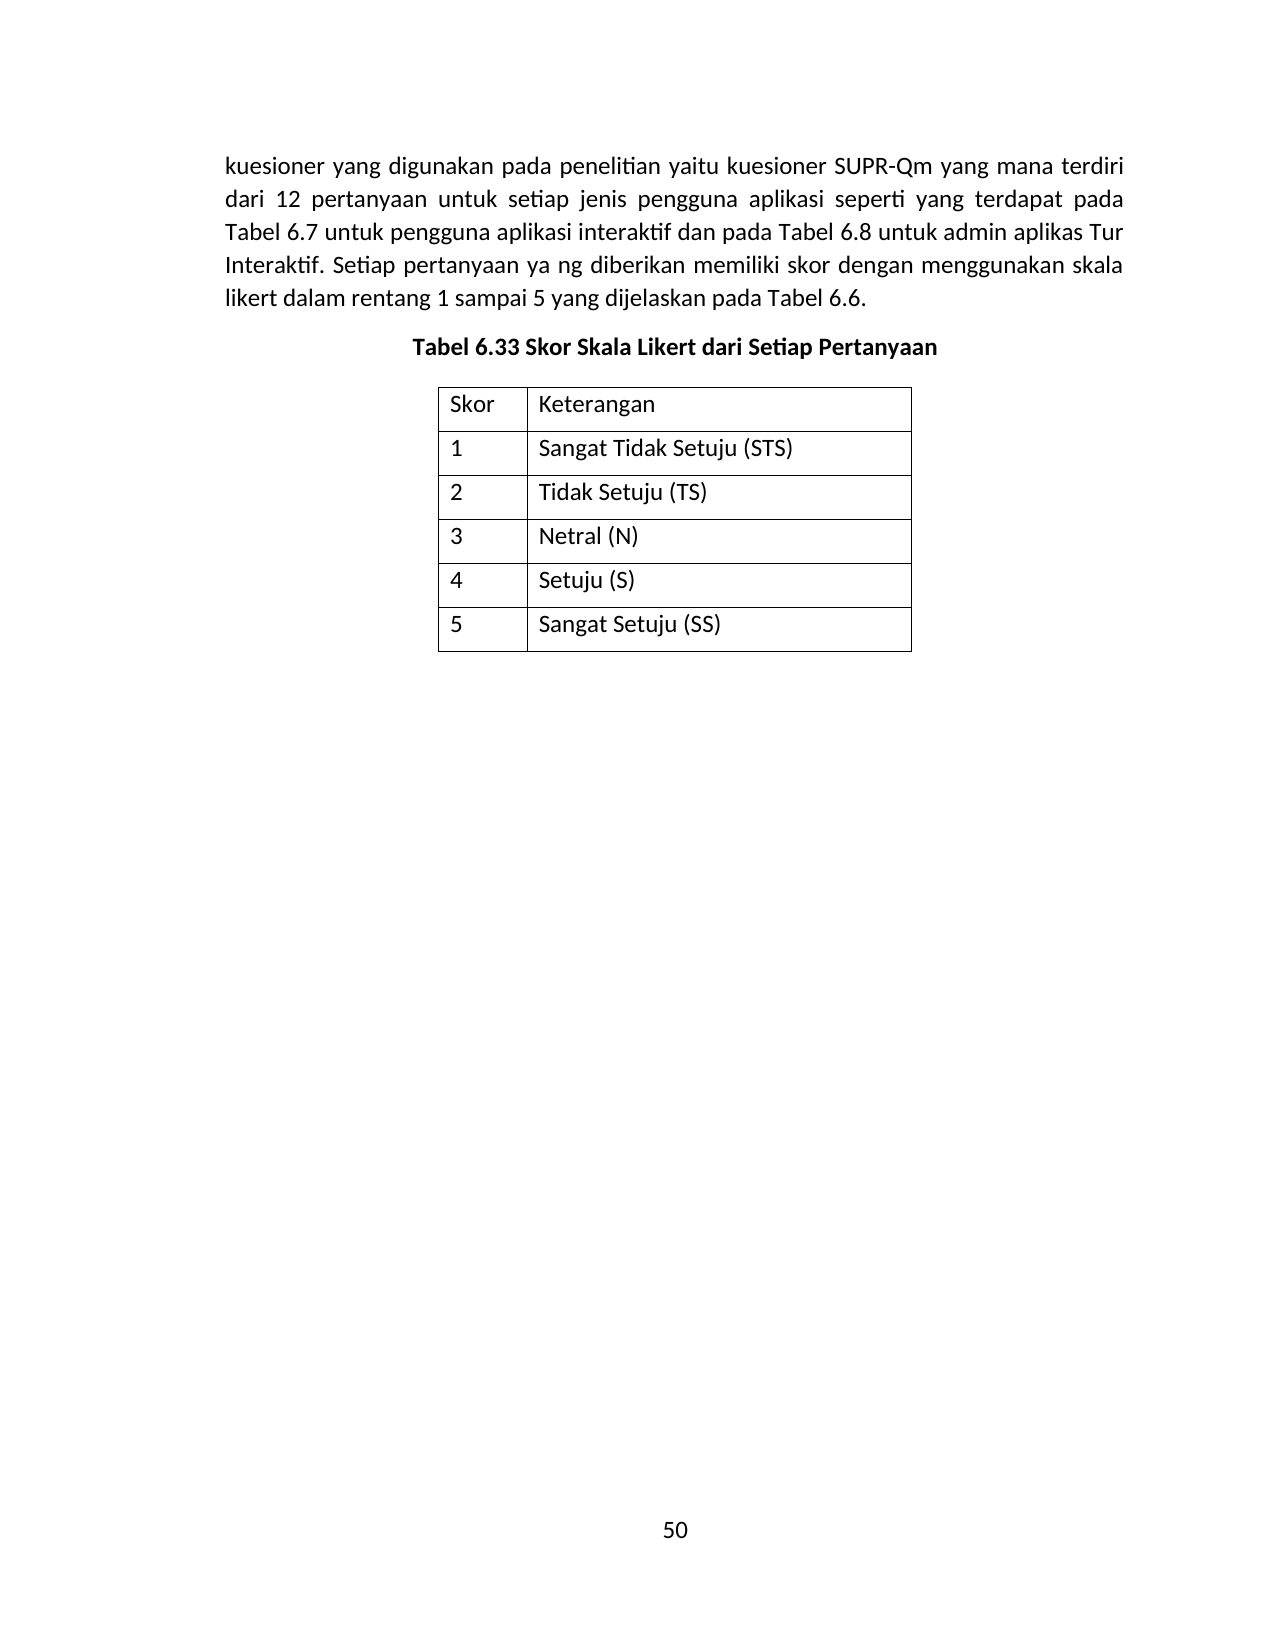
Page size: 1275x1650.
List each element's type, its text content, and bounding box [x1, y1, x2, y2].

table_cell 2 [439, 476, 527, 519]
table_cell 5 [439, 608, 527, 651]
table_cell 1 [439, 432, 527, 475]
table_cell Netral (N) [528, 520, 911, 563]
table_cell Sangat Tidak Setuju (STS) [528, 432, 911, 475]
table_cell 3 [439, 520, 527, 563]
table_header Skor [439, 388, 527, 431]
table_cell 4 [439, 564, 527, 607]
table_cell Setuju (S) [528, 564, 911, 607]
table_header Keterangan [528, 388, 911, 431]
table_cell Sangat Setuju (SS) [528, 608, 911, 651]
table_cell Tidak Setuju (TS) [528, 476, 911, 519]
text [225, 150, 1125, 312]
